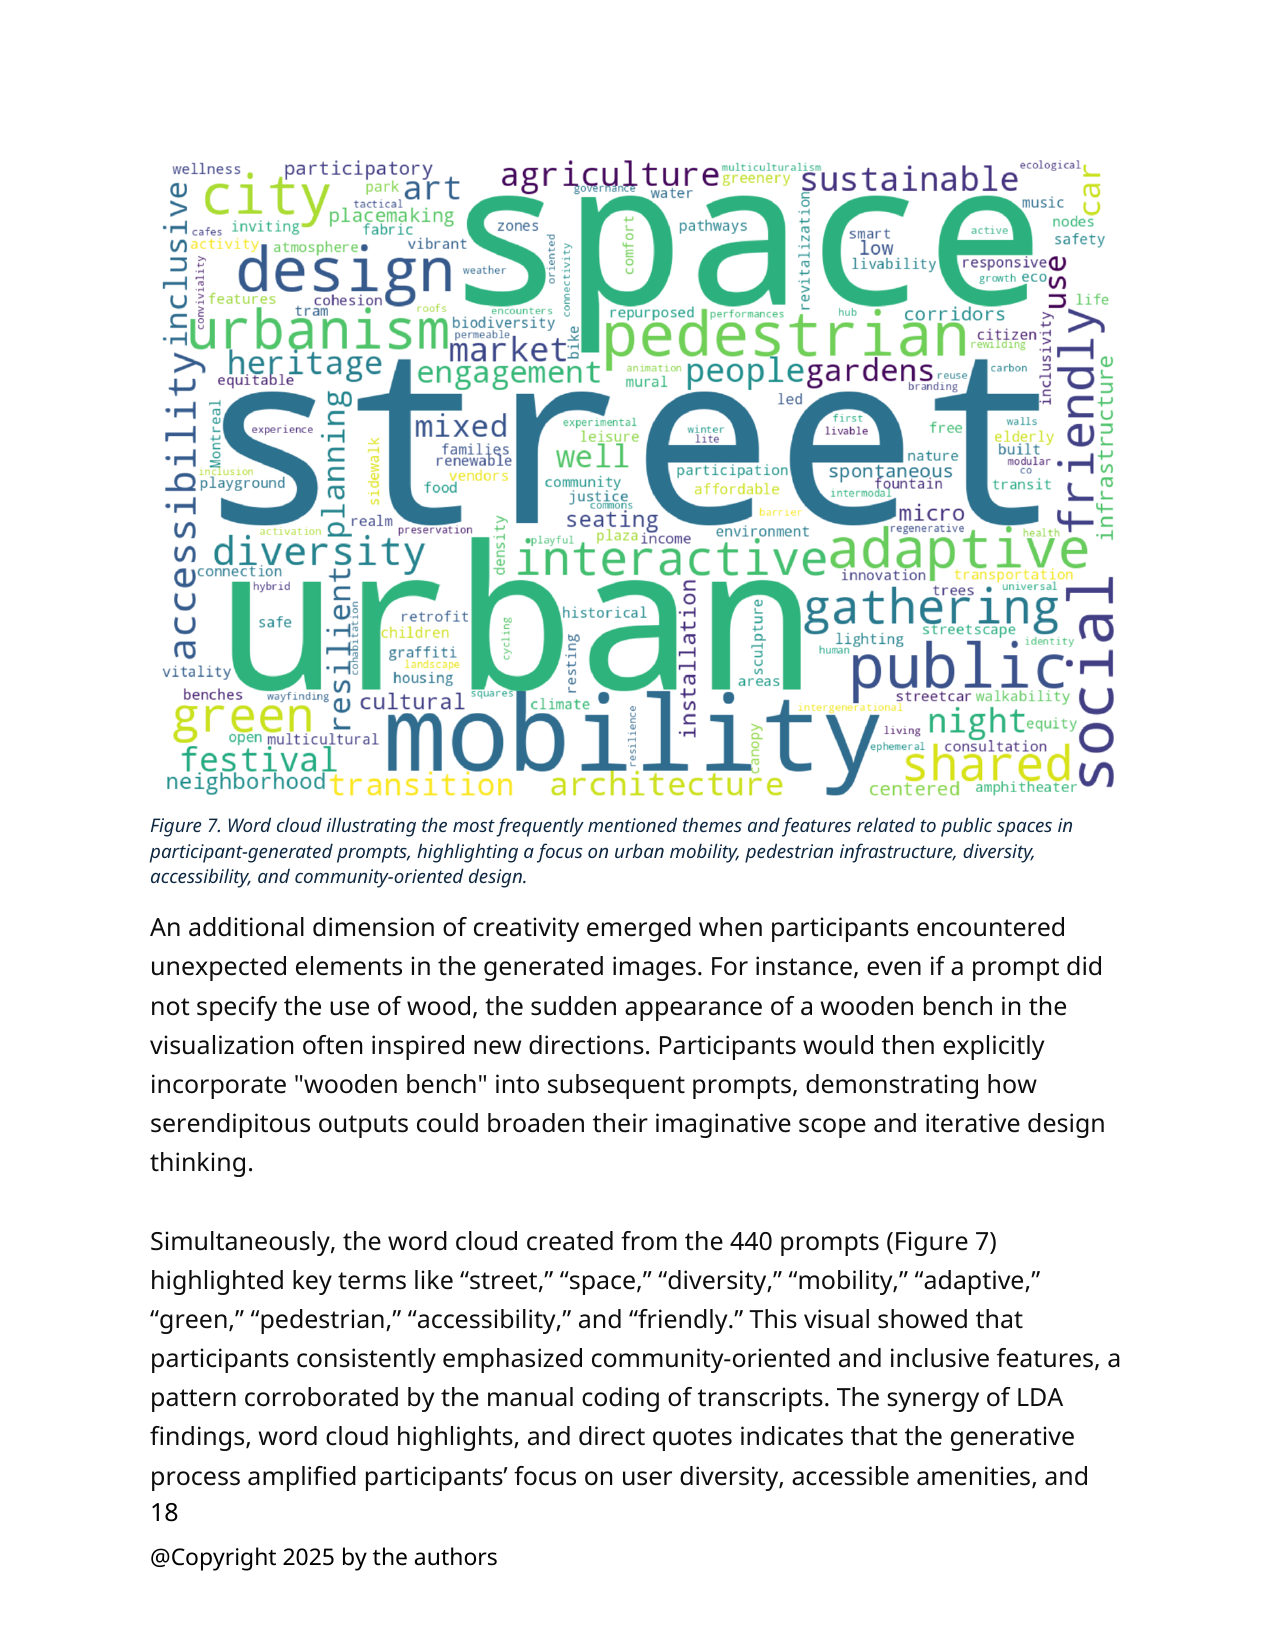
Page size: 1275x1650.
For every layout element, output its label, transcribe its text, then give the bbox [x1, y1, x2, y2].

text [150, 1223, 1125, 1492]
text Figure 7. Word cloud illustrating the most frequently mentioned themes and features related to public spaces in participant-generated prompts, highlighting a focus on urban mobility, pedestrian infrastructure, diversity, accessibility, and community-oriented design. [150, 812, 1125, 889]
text An additional dimension of creativity emerged when participants encountered unexpected elements in the generated images. For instance, even if a prompt did not specify the use of wood, the sudden appearance of a wooden bench in the visualization often inspired new directions. Participants would then explicitly incorporate "wooden bench" into subsequent prompts, demonstrating how serendipitous outputs could broaden their imaginative scope and iterative design thinking. [150, 910, 1125, 1179]
picture [150, 150, 1125, 807]
